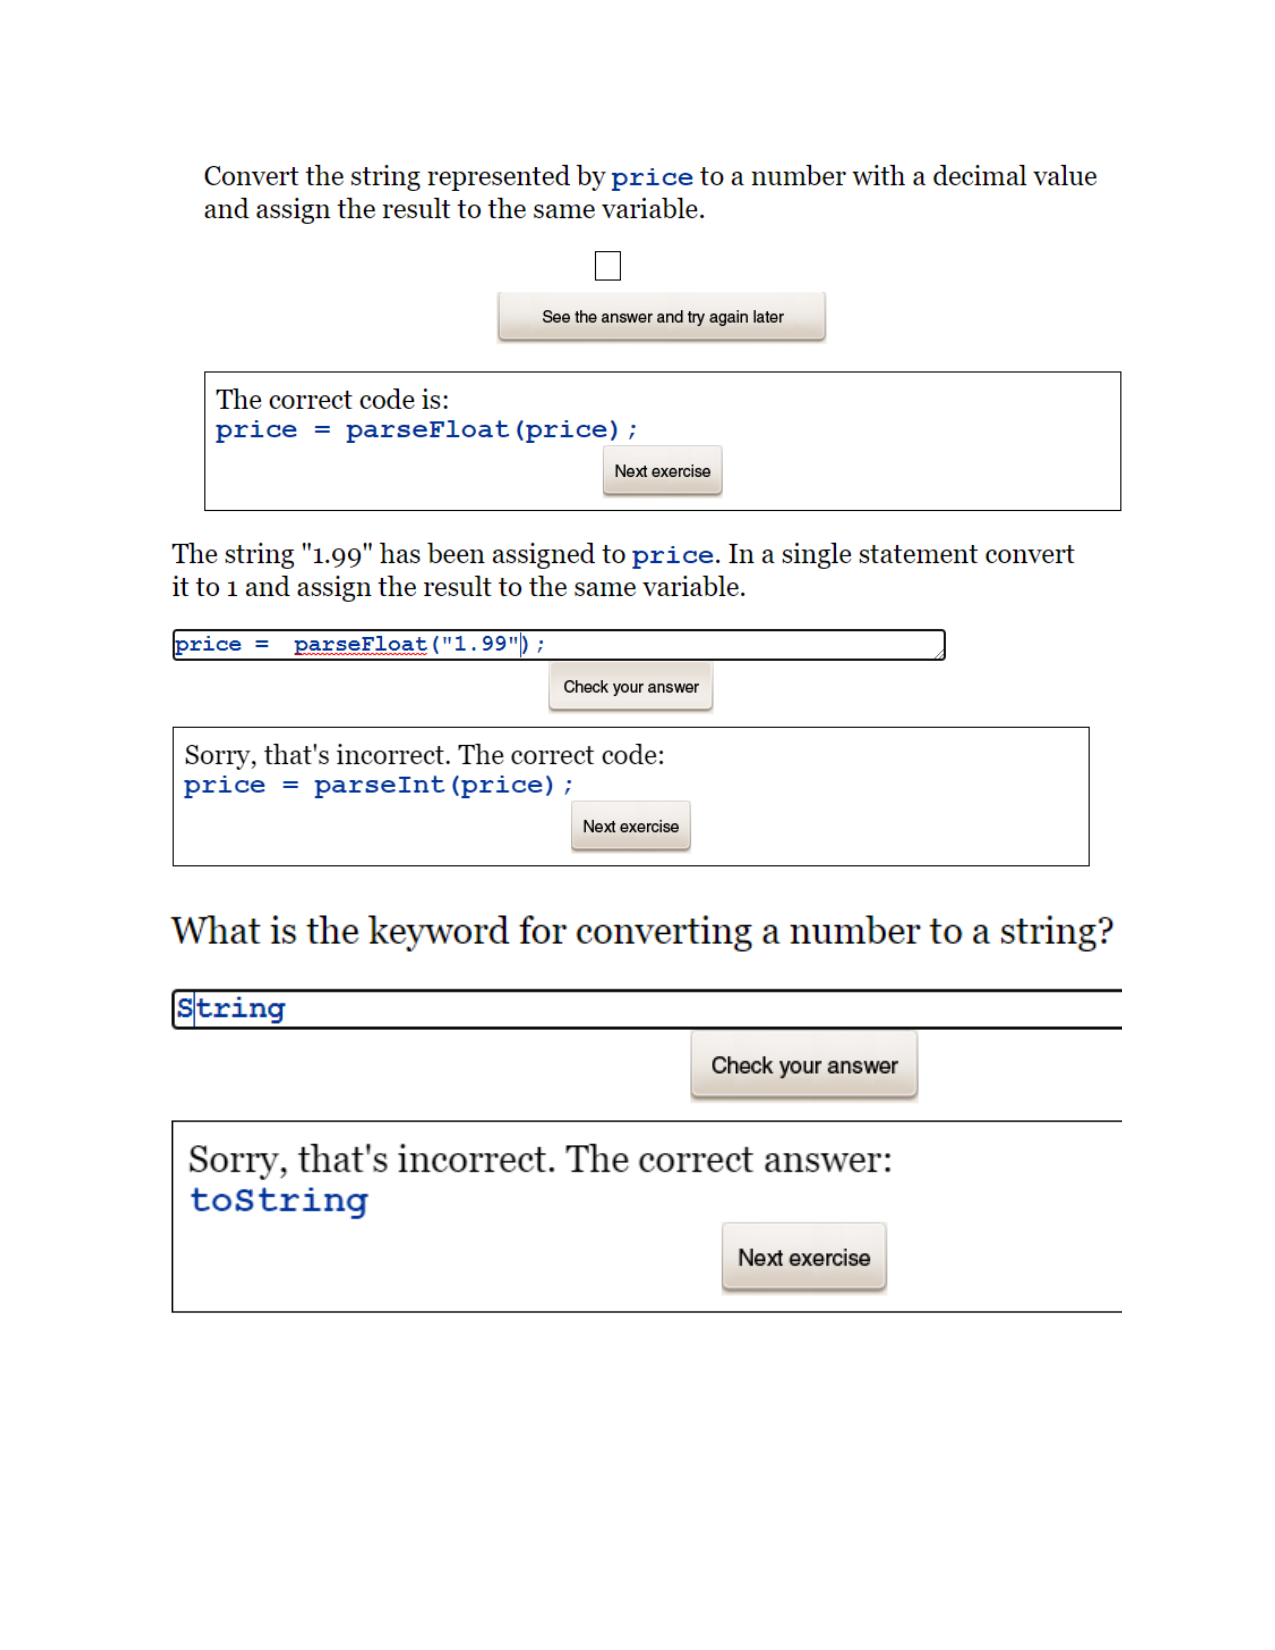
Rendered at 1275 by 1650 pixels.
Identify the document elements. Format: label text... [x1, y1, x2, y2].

picture [150, 897, 1122, 1324]
picture [150, 528, 1125, 896]
picture [150, 150, 1125, 527]
